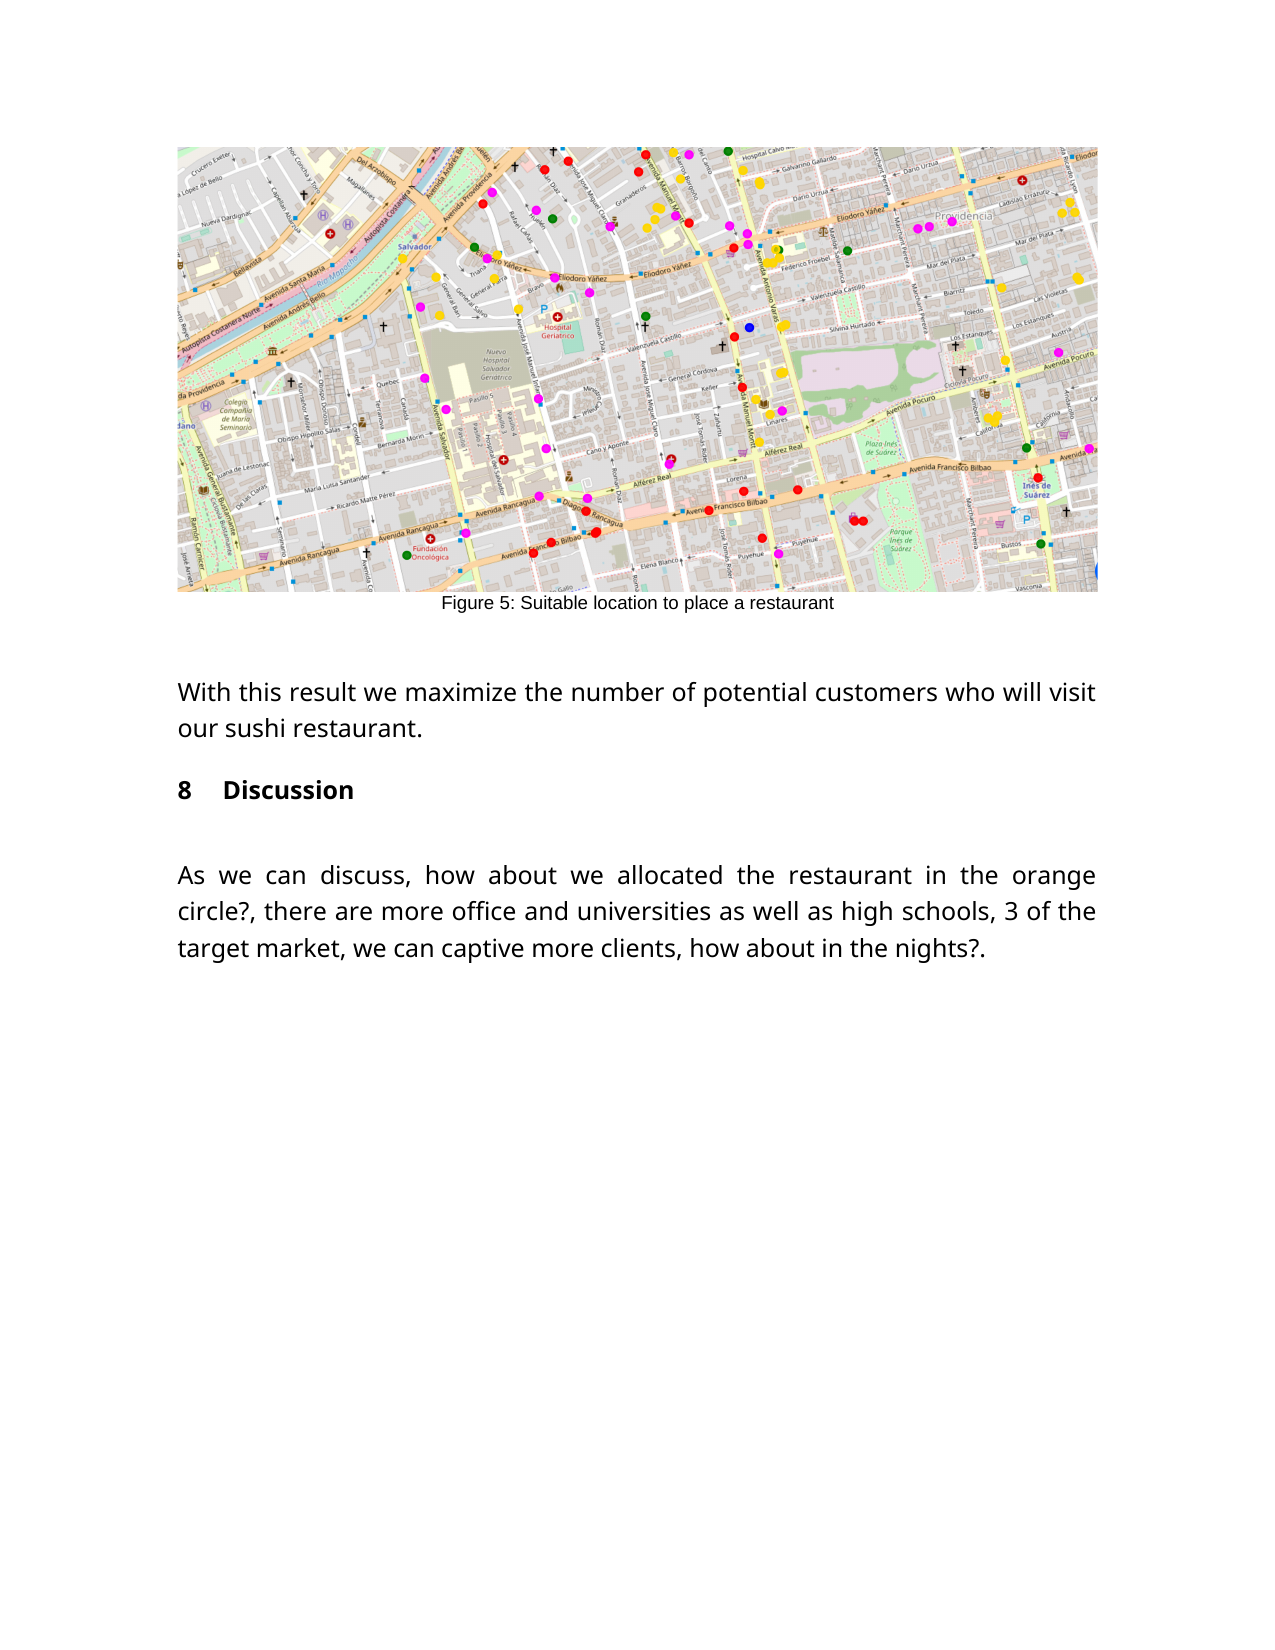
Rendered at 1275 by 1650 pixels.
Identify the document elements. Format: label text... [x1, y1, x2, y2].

subtitle Discussion [177, 773, 1098, 807]
picture [177, 147, 1098, 592]
text As we can discuss, how about we allocated the restaurant in the orange circle?, there are more office and universities as well as high schools, 3 of the target market, we can captive more clients, how about in the nights?. [177, 857, 1098, 965]
text With this result we maximize the number of potential customers who will visit our sushi restaurant. [177, 674, 1098, 745]
text Figure 5: Suitable location to place a restaurant [177, 592, 1098, 613]
